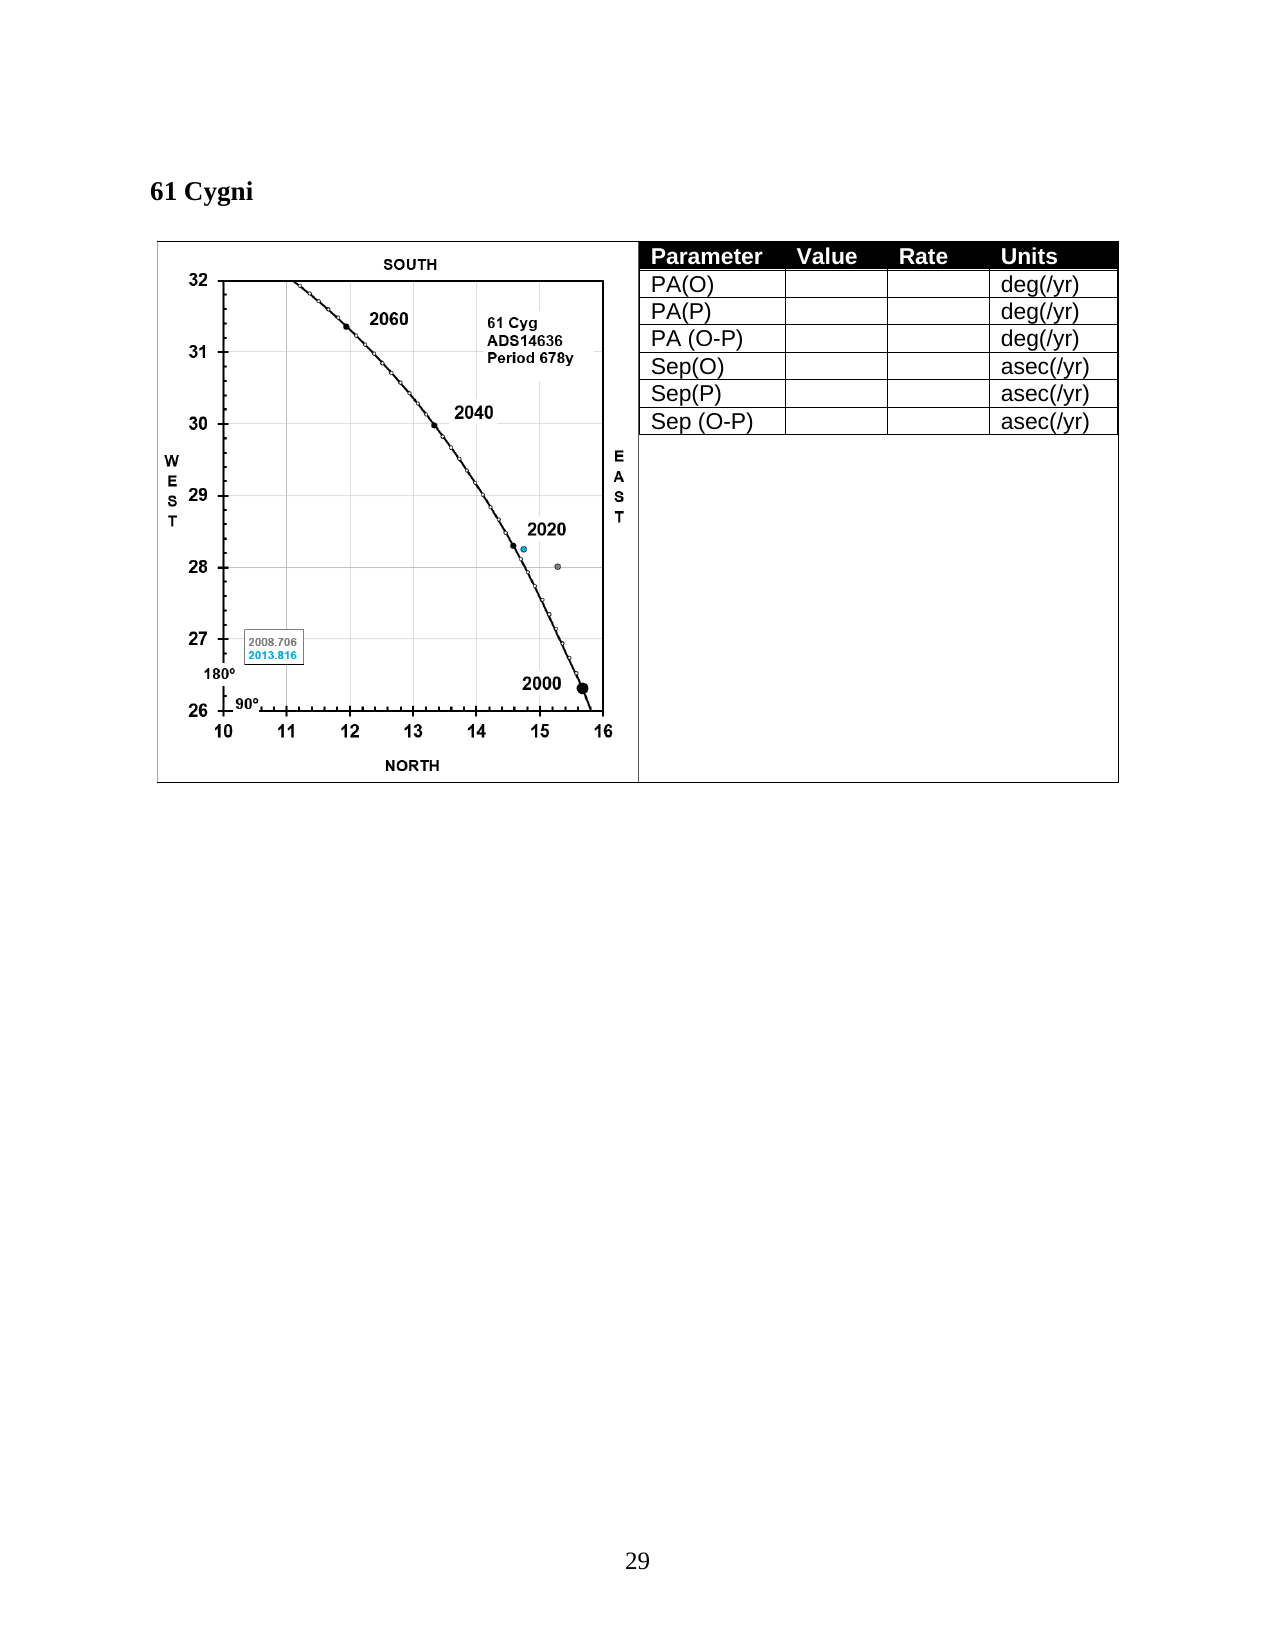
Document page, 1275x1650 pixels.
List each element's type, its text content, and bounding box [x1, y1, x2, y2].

table_header [640, 325, 785, 352]
table_header [990, 353, 1117, 379]
table_header [990, 408, 1117, 434]
table_header [990, 380, 1117, 407]
table_header [640, 353, 785, 379]
table_header [888, 408, 989, 434]
table_header [888, 298, 989, 324]
table_header [786, 353, 887, 379]
table_header [888, 380, 989, 407]
table_header [888, 353, 989, 379]
table_header [786, 298, 887, 324]
table_header [786, 271, 887, 297]
table_header [786, 408, 887, 434]
table_header [640, 380, 785, 407]
table_header [888, 271, 989, 297]
table_header [990, 298, 1117, 324]
table_header [888, 325, 989, 352]
table_header [640, 298, 785, 324]
table_header [640, 408, 785, 434]
table_header [786, 380, 887, 407]
table_header [990, 271, 1117, 297]
table_header [990, 325, 1117, 352]
subtitle 61 Cygni [150, 175, 1125, 206]
picture [157, 242, 639, 782]
table_header [639, 435, 1118, 782]
table_header [786, 325, 887, 352]
table_header [640, 271, 785, 297]
